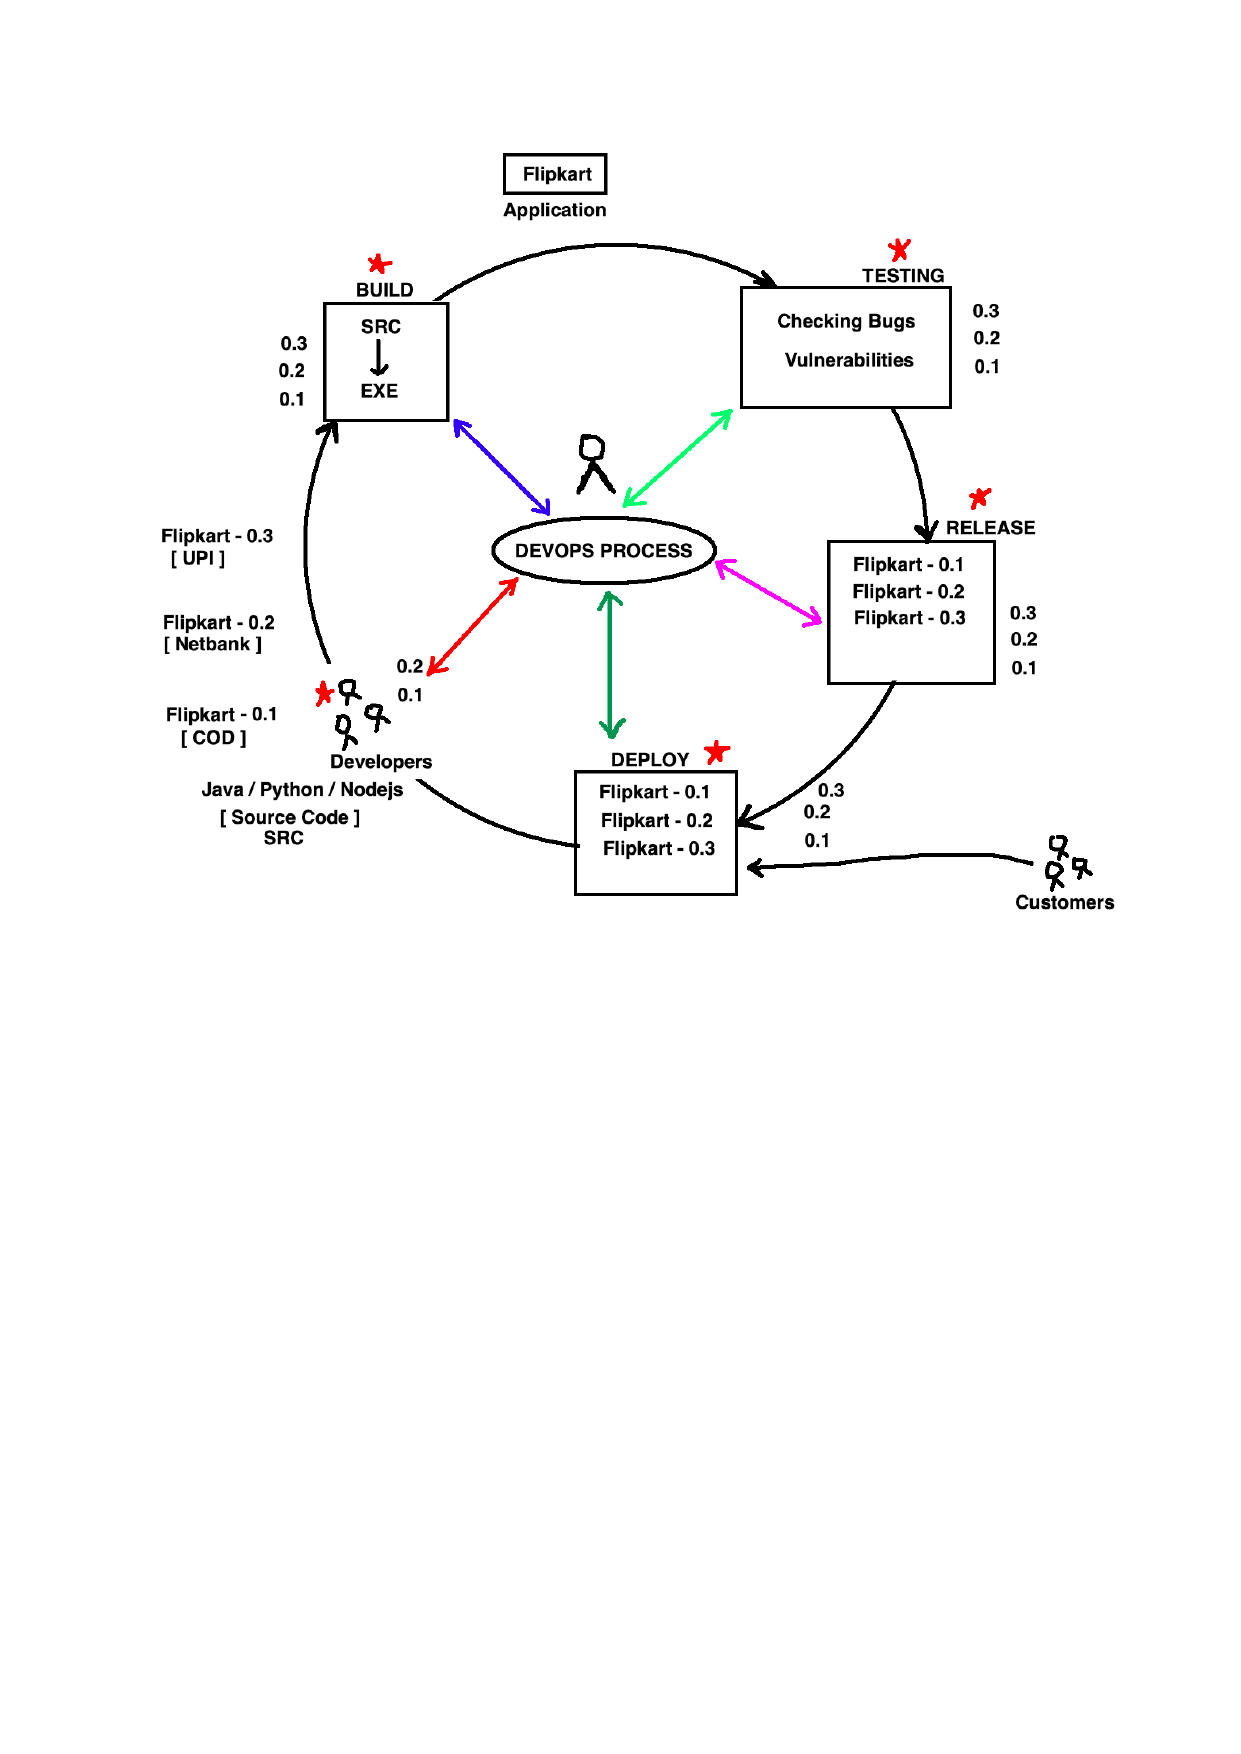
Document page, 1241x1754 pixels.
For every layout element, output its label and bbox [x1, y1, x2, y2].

picture [150, 150, 1125, 925]
